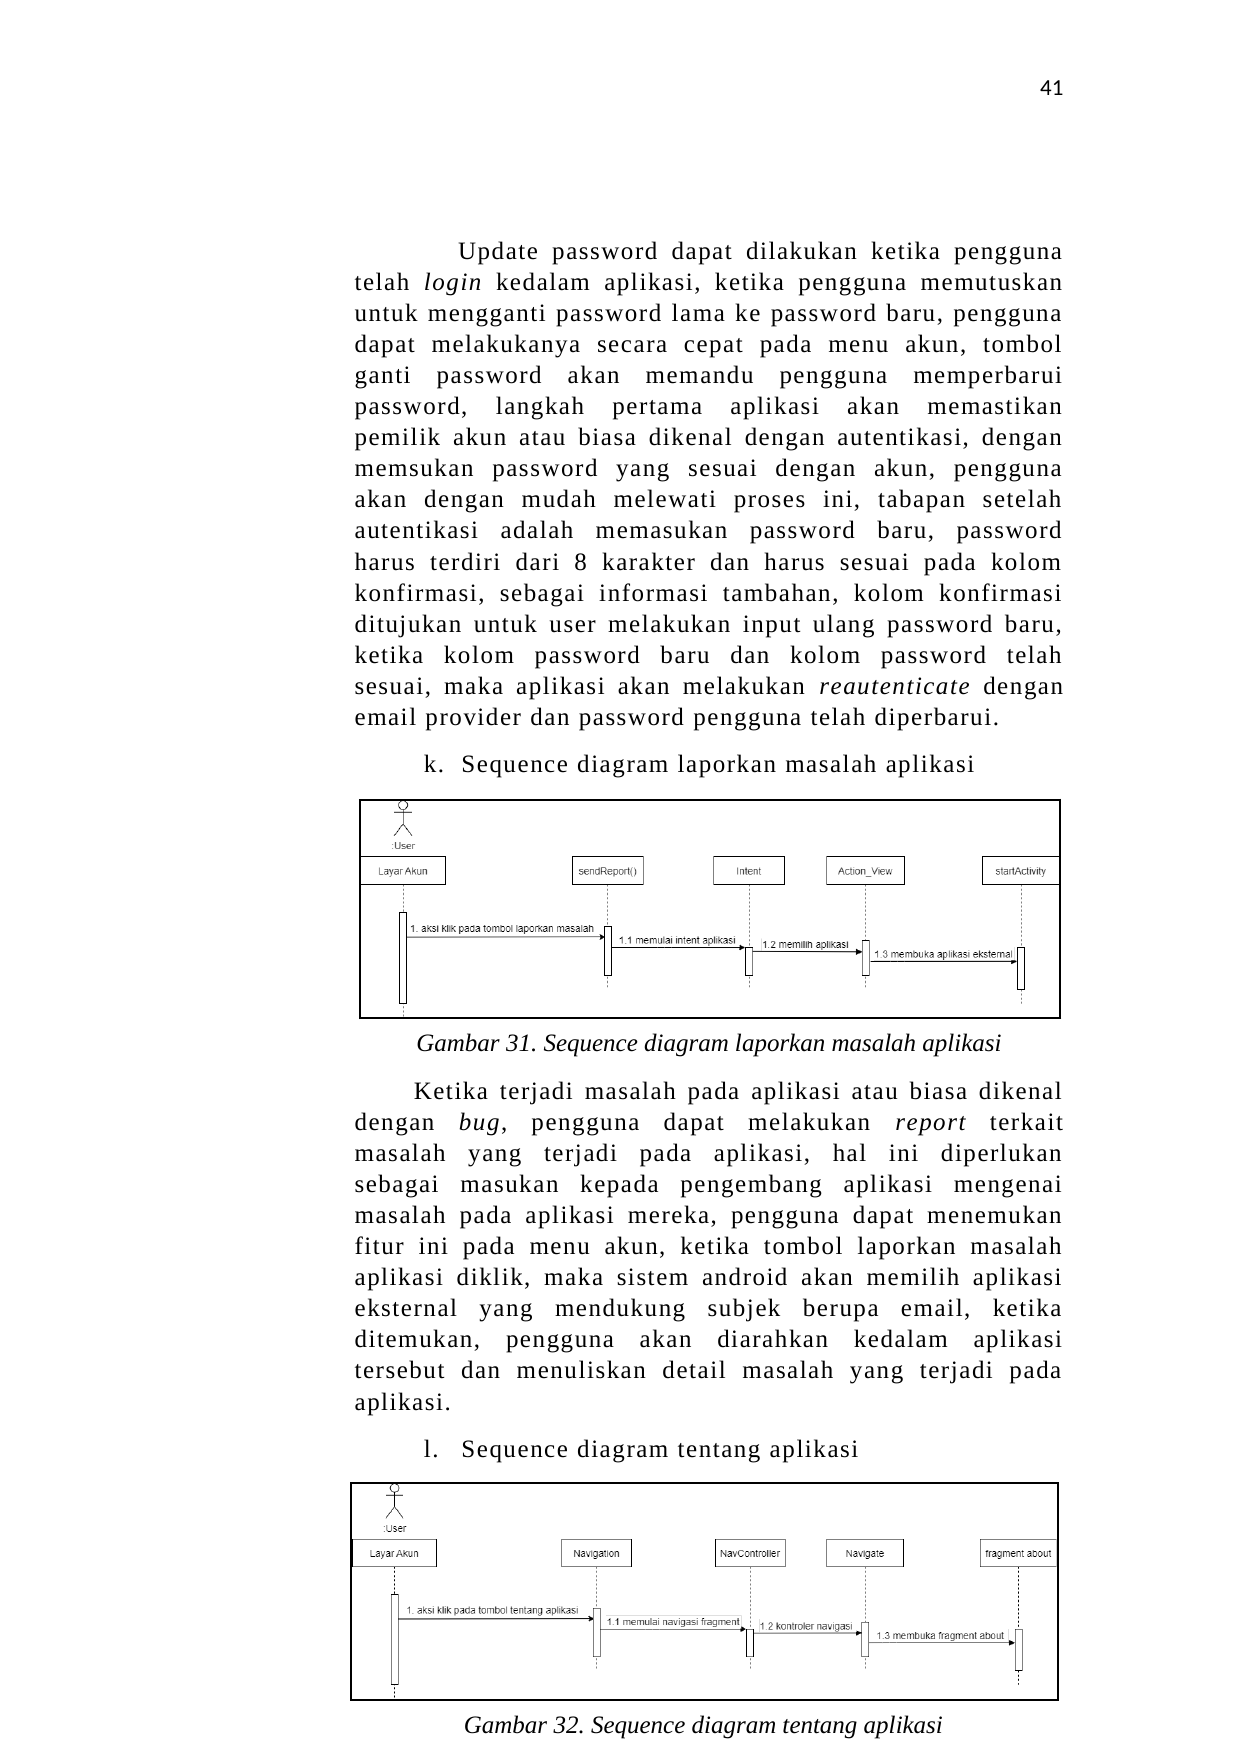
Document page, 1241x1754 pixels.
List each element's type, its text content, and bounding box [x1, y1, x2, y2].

subtitle Sequence diagram tentang aplikasi [424, 1434, 1063, 1463]
picture [361, 801, 1059, 1017]
subtitle Sequence diagram laporkan masalah aplikasi [424, 749, 1063, 778]
subtitle Update password dapat dilakukan ketika pengguna telah login kedalam aplikasi, ketika pengguna memutuskan untuk mengganti password lama ke password baru, pengguna dapat melakukanya secara cepat pada menu akun, tombol ganti password akan memandu pengguna memperbarui password, langkah pertama aplikasi akan memastikan pemilik akun atau biasa dikenal dengan autentikasi, dengan memsukan password yang sesuai dengan akun, pengguna akan dengan mudah melewati proses ini, tabapan setelah autentikasi adalah memasukan password baru, password harus terdiri dari 8 karakter dan harus sesuai pada kolom konfirmasi, sebagai informasi tambahan, kolom konfirmasi ditujukan untuk user melakukan input ulang password baru, ketika kolom password baru dan kolom password telah sesuai, maka aplikasi akan melakukan reautenticate dengan email provider dan password pengguna telah diperbarui. [354, 236, 1063, 731]
picture [352, 1484, 1057, 1699]
